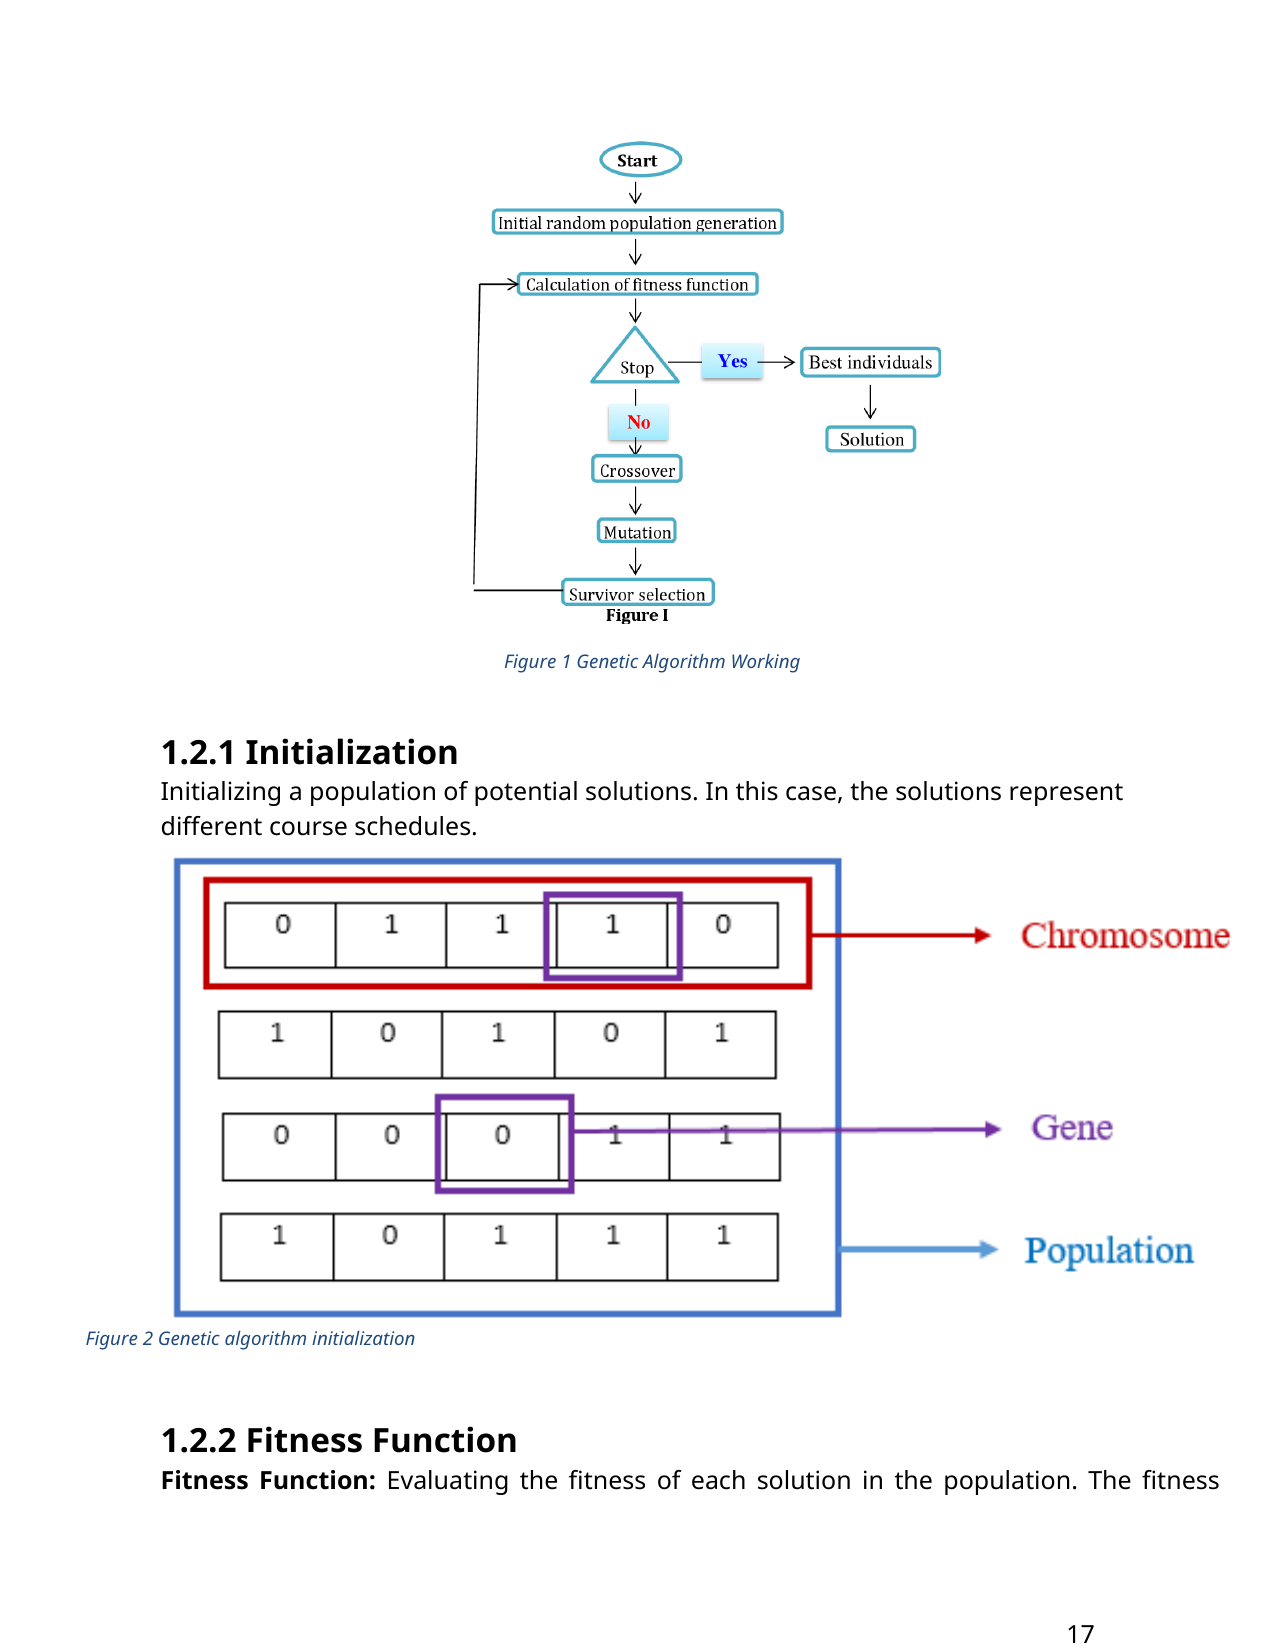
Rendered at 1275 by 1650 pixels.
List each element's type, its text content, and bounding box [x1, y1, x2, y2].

picture [160, 842, 1254, 1326]
picture [472, 141, 942, 624]
text Figure 2 Genetic algorithm initialization [85, 1325, 1221, 1351]
text Initializing a population of potential solutions. In this case, the solutions represent different course schedules. [85, 774, 1221, 842]
text 1.2.2 Fitness Function [85, 1417, 1221, 1463]
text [85, 1463, 1221, 1497]
text 1.2.1 Initialization [85, 729, 1221, 774]
text Figure 1 Genetic Algorithm Working [85, 648, 1221, 674]
